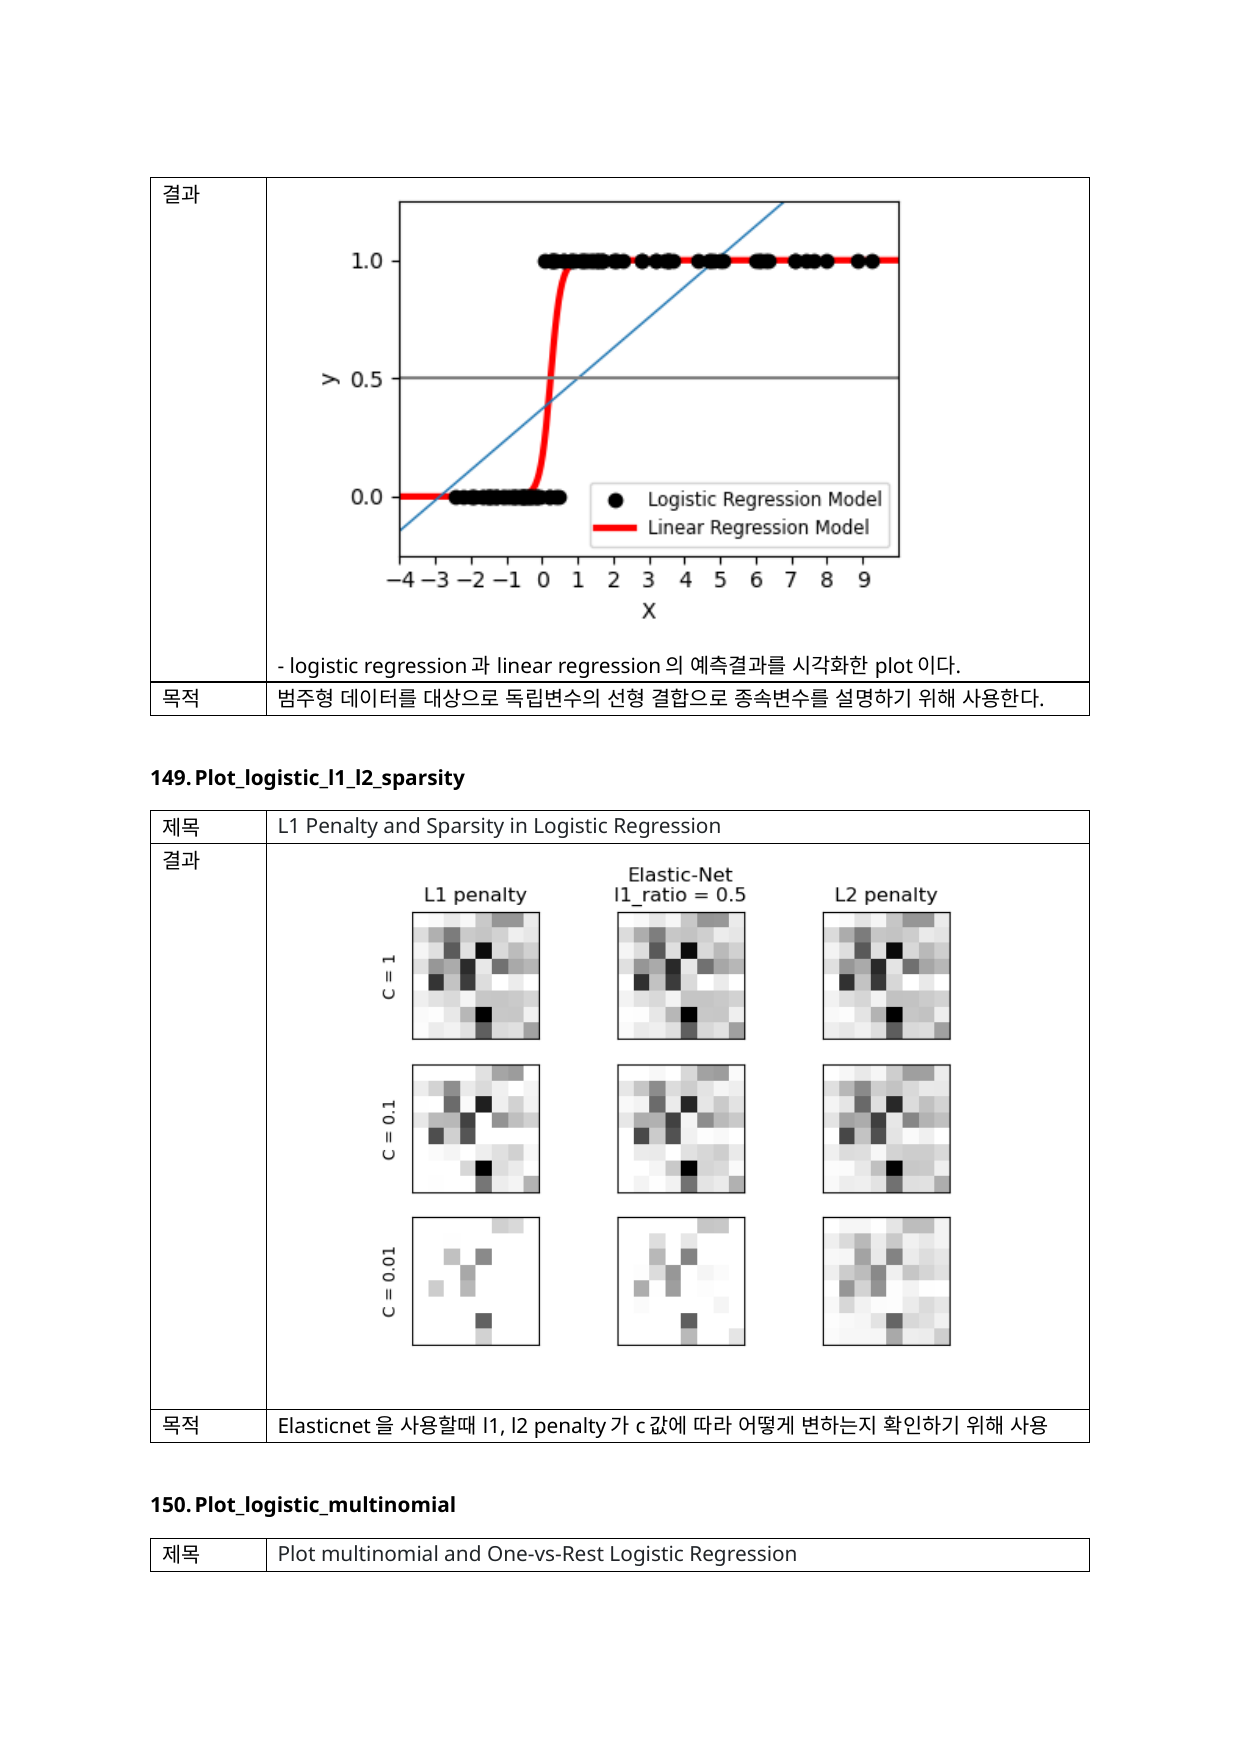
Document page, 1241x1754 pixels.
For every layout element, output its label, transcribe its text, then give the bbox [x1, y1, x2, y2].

subtitle Plot_logistic_multinomial [150, 1490, 1090, 1519]
table_cell 목적 [151, 683, 266, 714]
table_cell 범주형 데이터를 대상으로 독립변수의 선형 결합으로 종속변수를 설명하기 위해 사용한다. [267, 683, 1089, 714]
table_header 제목 [151, 811, 266, 843]
table_header L1 Penalty and Sparsity in Logistic Regression [267, 811, 1089, 843]
subtitle Plot_logistic_l1_l2_sparsity [150, 763, 1090, 791]
table_header 제목 [151, 1539, 266, 1571]
table_header Plot multinomial and One-vs-Rest Logistic Regression [267, 1539, 1089, 1571]
table_cell 목적 [151, 1410, 266, 1442]
table_cell 결과 [151, 844, 266, 1409]
table_cell Elasticnet을 사용할때 l1, l2 penalty가 c값에 따라 어떻게 변하는지 확인하기 위해 사용 [267, 1410, 1089, 1442]
table_cell - logistic regression과 linear regression의 예측결과를 시각화한 plot이다. [267, 178, 1089, 681]
table_cell 결과 [151, 178, 266, 681]
table_cell [267, 844, 1089, 1409]
